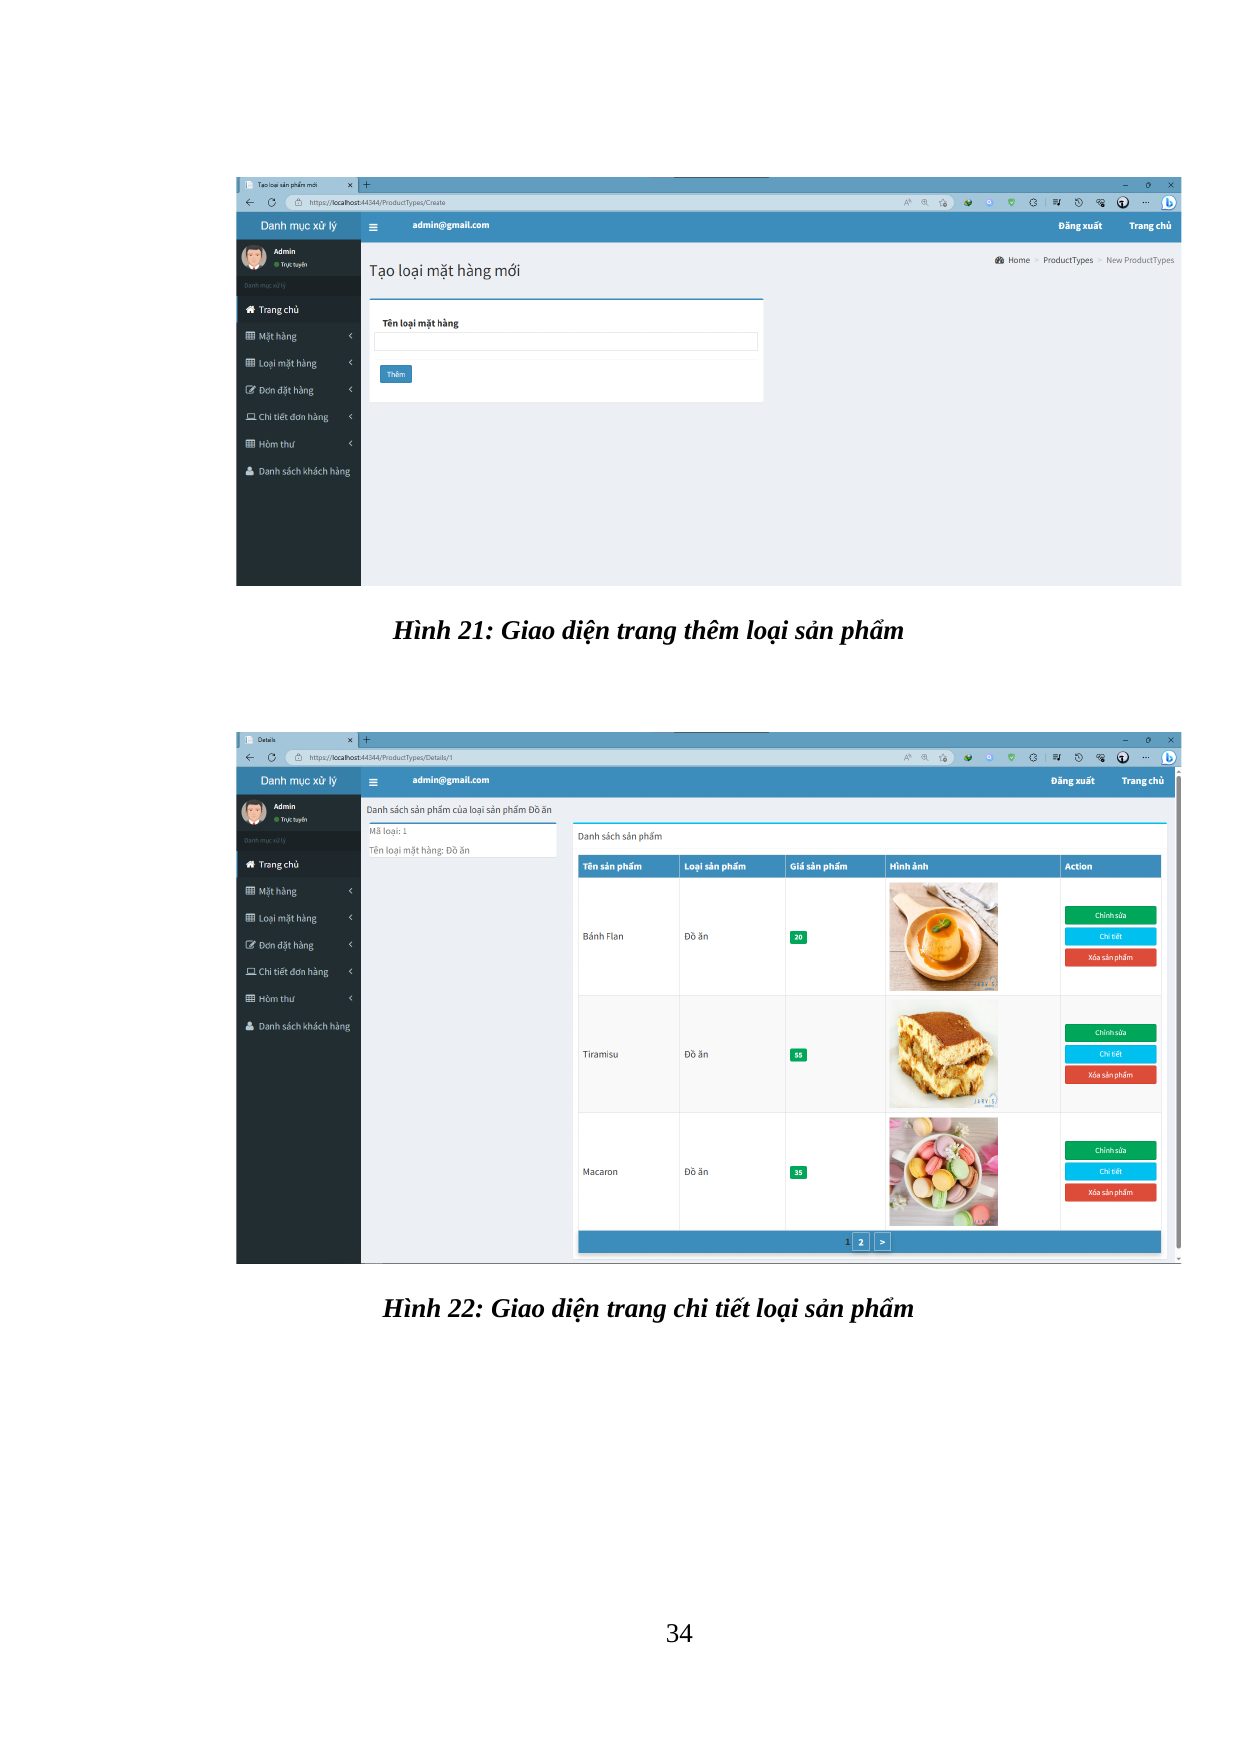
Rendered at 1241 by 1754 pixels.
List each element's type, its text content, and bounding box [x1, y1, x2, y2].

text Hình 22: Giao diện trang chi tiết loại sản phẩm [177, 1292, 1122, 1323]
picture [236, 732, 1182, 1264]
text Hình 21: Giao diện trang thêm loại sản phẩm [177, 614, 1122, 645]
picture [236, 177, 1182, 586]
